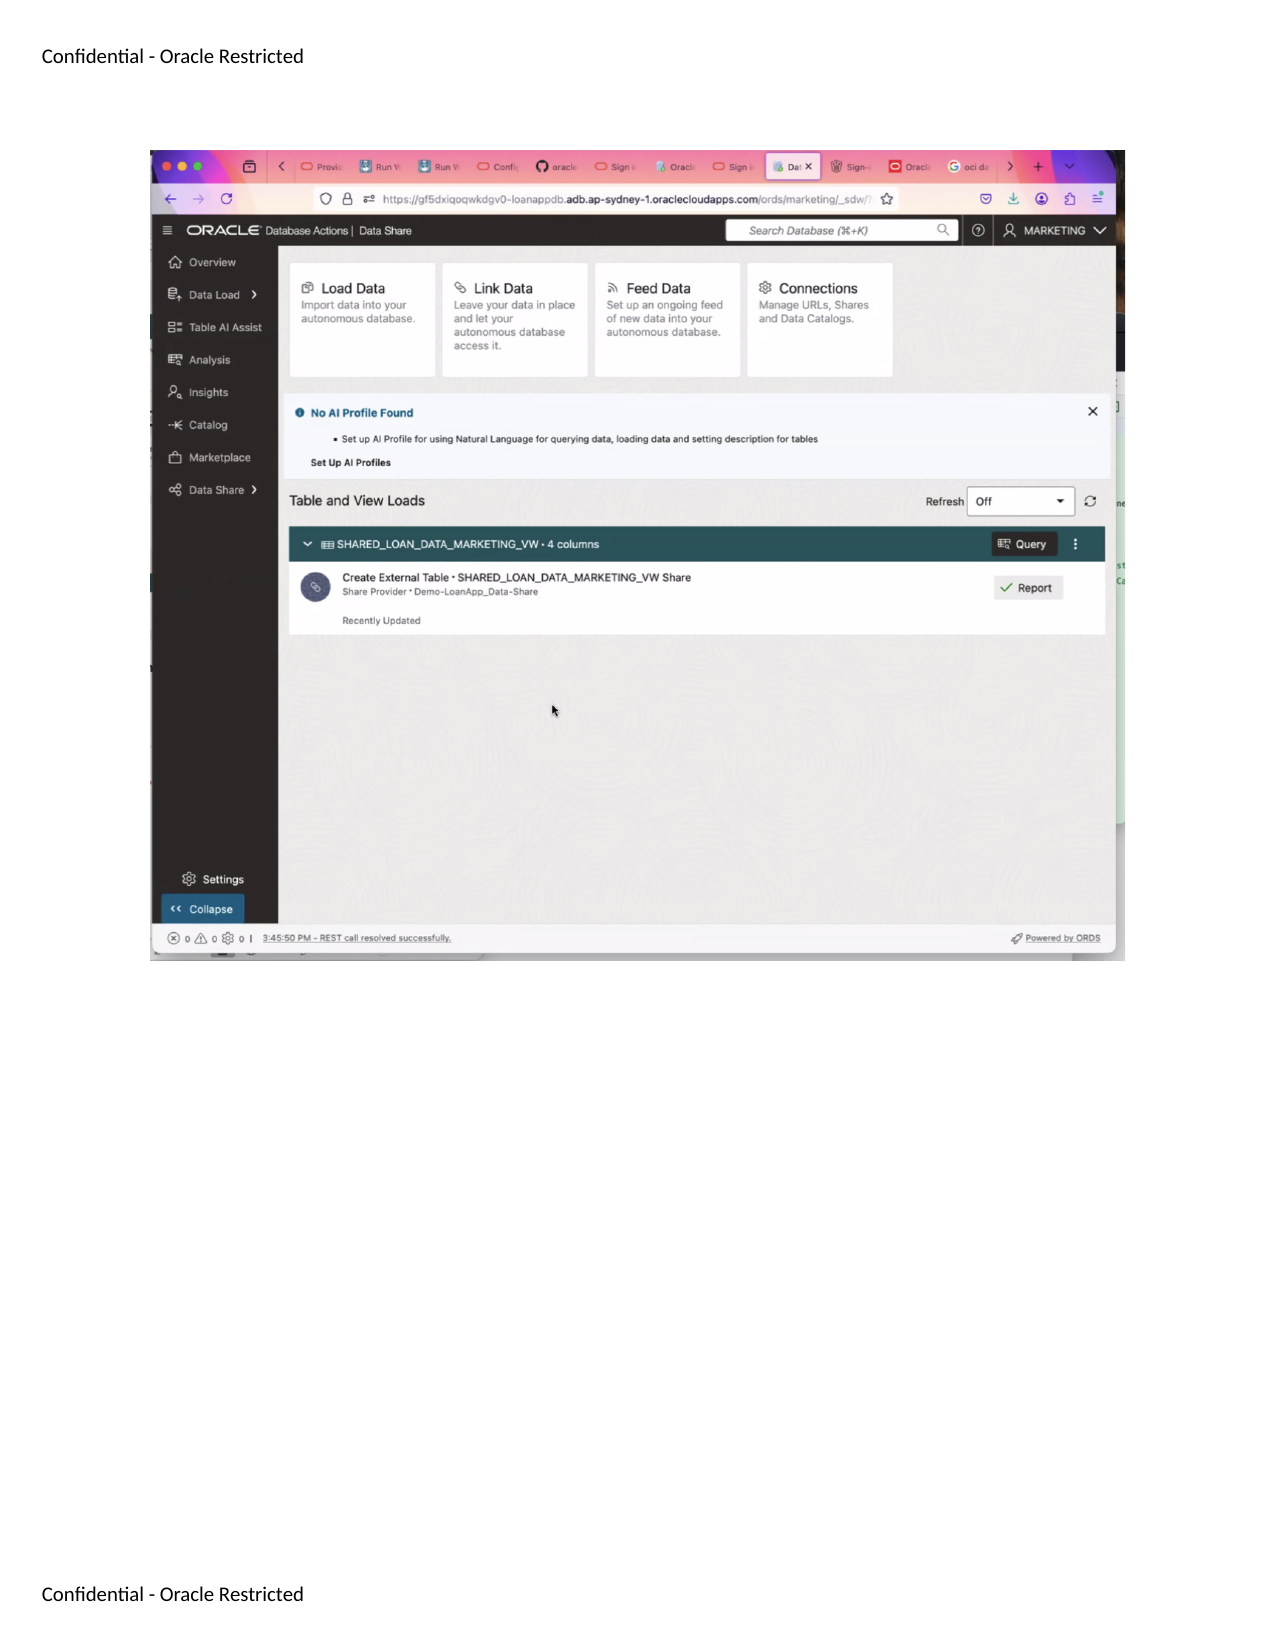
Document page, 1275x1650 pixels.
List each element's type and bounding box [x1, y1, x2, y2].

picture [150, 150, 1125, 961]
